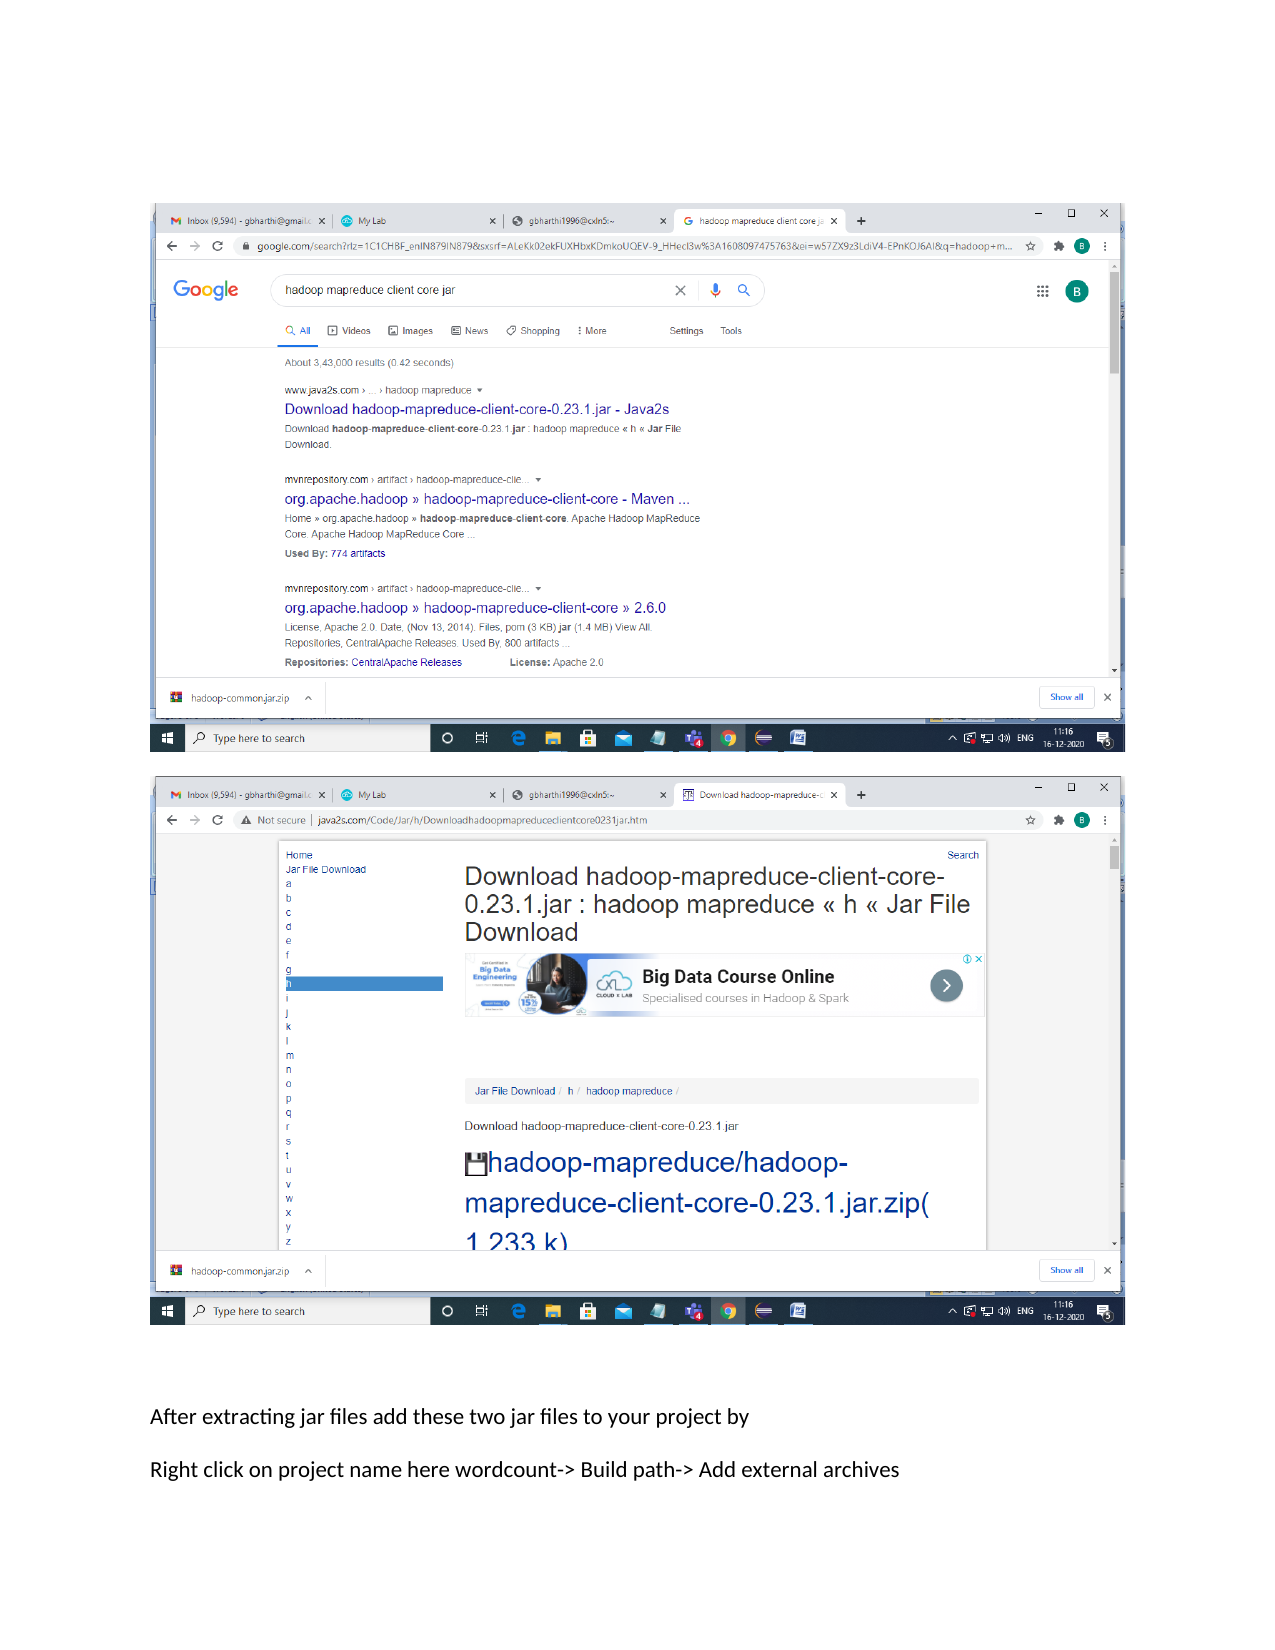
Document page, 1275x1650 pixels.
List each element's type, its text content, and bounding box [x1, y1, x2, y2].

text Right click on project name here wordcount-> Build path-> Add external archives [150, 1455, 1125, 1483]
text After extracting jar files add these two jar files to your project by [150, 1402, 1125, 1430]
picture [150, 203, 1125, 752]
picture [150, 776, 1125, 1325]
